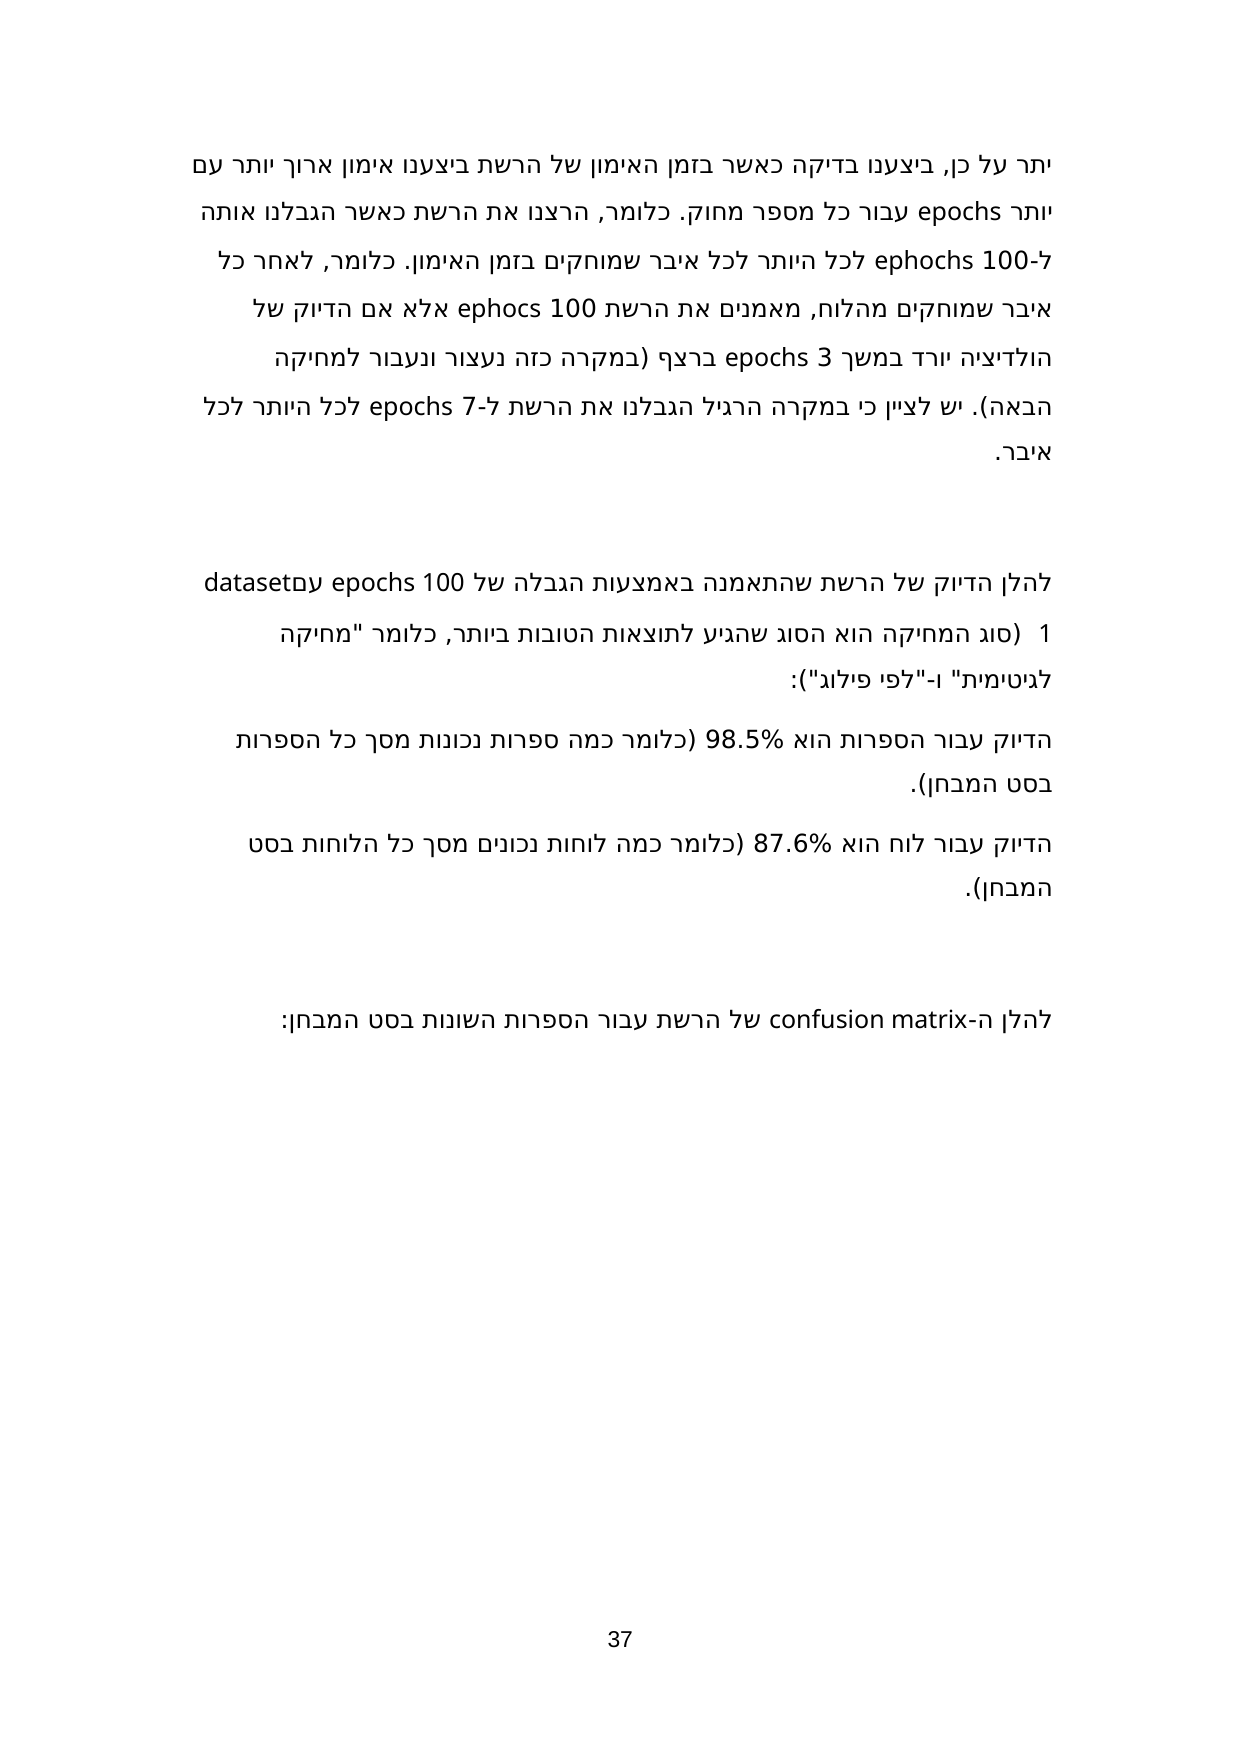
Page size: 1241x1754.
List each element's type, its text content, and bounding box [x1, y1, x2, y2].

text להלן הדיוק של הרשת שהתאמנה באמצעות הגבלה של epochs 100 עםdataset 1 (סוג המחיקה הוא הסוג שהגיע לתוצאות הטובות ביותר, כלומר "מחיקה לגיטימית" ו-"לפי פילוג"): [187, 565, 1053, 694]
text הדיוק עבור הספרות הוא 98.5% (כלומר כמה ספרות נכונות מסך כל הספרות בסט המבחן). [187, 725, 1053, 798]
text יתר על כן, ביצענו בדיקה כאשר בזמן האימון של הרשת ביצענו אימון ארוך יותר עם יותר epochs עבור כל מספר מחוק. כלומר, הרצנו את הרשת כאשר הגבלנו אותה ל-100 ephochs לכל היותר לכל איבר שמוחקים בזמן האימון. כלומר, לאחר כל איבר שמוחקים מהלוח, מאמנים את הרשת 100 ephocs אלא אם הדיוק של הולדיציה יורד במשך 3 epochs ברצף (במקרה כזה נעצור ונעבור למחיקה הבאה). יש לציין כי במקרה הרגיל הגבלנו את הרשת ל-7 epochs לכל היותר לכל איבר. [187, 150, 1053, 466]
text להלן ה-confusion matrix של הרשת עבור הספרות השונות בסט המבחן: [187, 1001, 1053, 1035]
text הדיוק עבור לוח הוא 87.6% (כלומר כמה לוחות נכונים מסך כל הלוחות בסט המבחן). [187, 829, 1053, 902]
